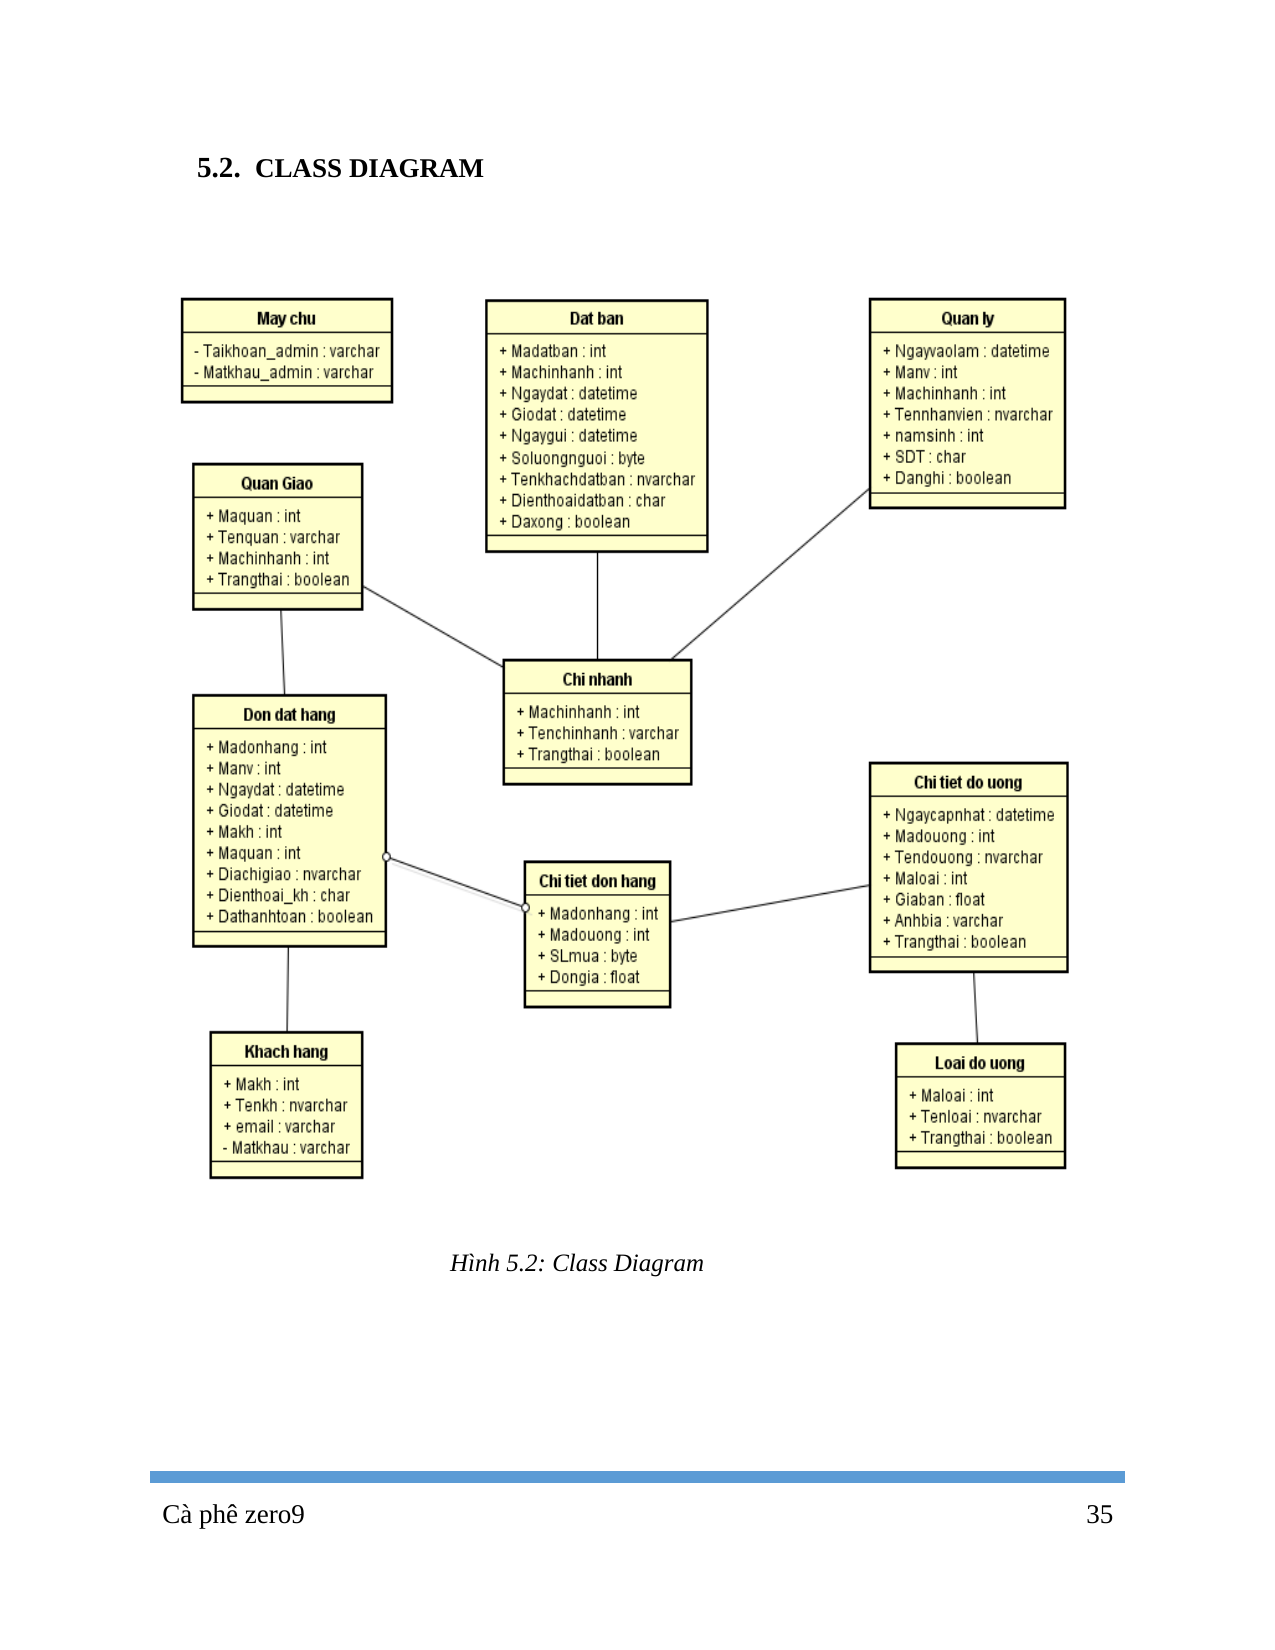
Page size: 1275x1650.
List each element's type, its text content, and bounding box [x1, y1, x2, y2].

text Hình 5.2: Class Diagram [150, 1248, 1125, 1277]
picture [150, 243, 1125, 1230]
subtitle CLASS DIAGRAM [197, 150, 1125, 183]
